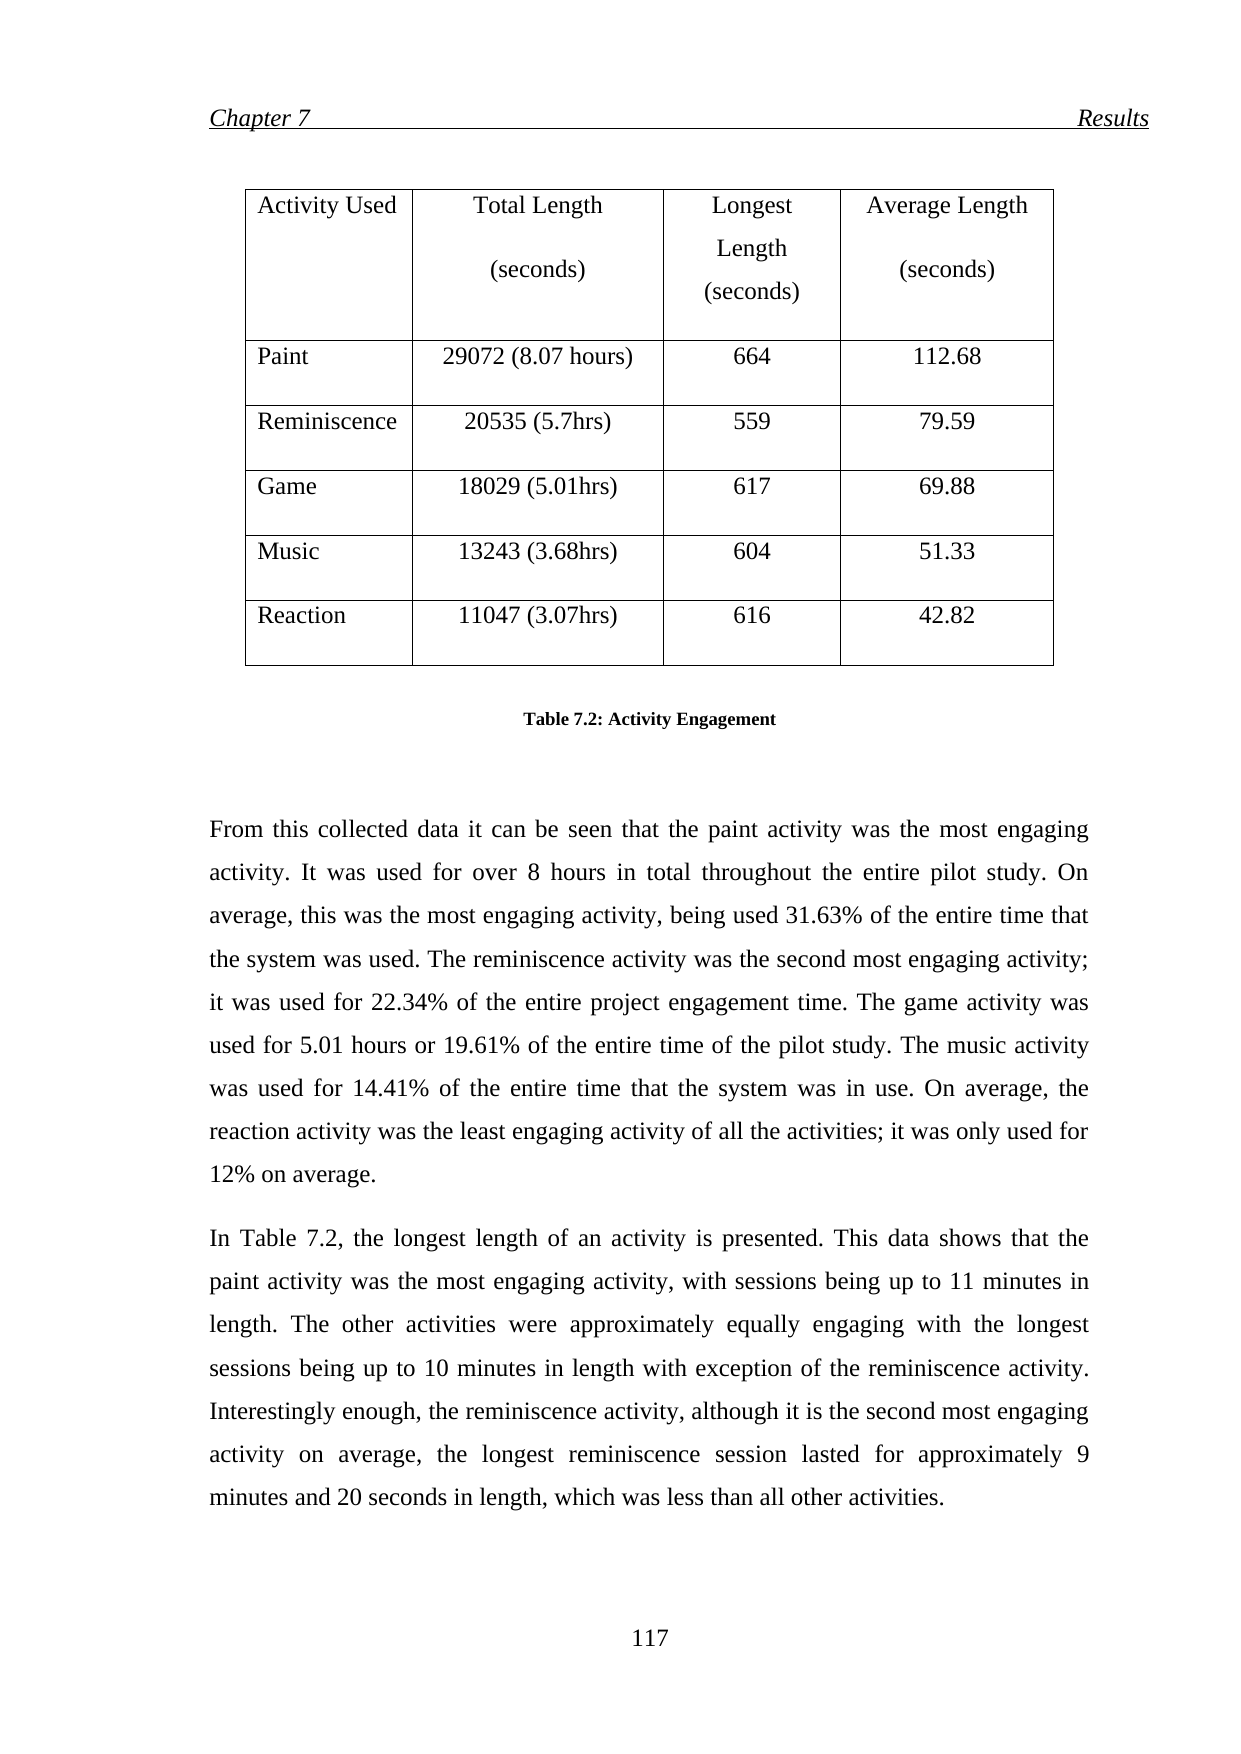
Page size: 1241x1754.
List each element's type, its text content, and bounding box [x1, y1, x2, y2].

table_header Longest Length (seconds) [664, 190, 840, 340]
table_cell 51.33 [841, 536, 1053, 599]
table_cell 69.88 [841, 471, 1053, 535]
table_cell 42.82 [841, 601, 1053, 664]
table_cell Paint [246, 341, 412, 405]
table_cell Reaction [246, 601, 412, 664]
table_cell 559 [664, 406, 840, 470]
table_cell Reminiscence [246, 406, 412, 470]
table_header Activity Used [246, 190, 412, 340]
table_cell 664 [664, 341, 840, 405]
text Table 7.2: Activity Engagement [209, 708, 1090, 729]
table_cell 112.68 [841, 341, 1053, 405]
table_cell 18029 (5.01hrs) [413, 471, 663, 535]
table_cell 20535 (5.7hrs) [413, 406, 663, 470]
table_cell 13243 (3.68hrs) [413, 536, 663, 599]
table_header Total Length (seconds) [413, 190, 663, 340]
table_cell 604 [664, 536, 840, 599]
table_cell 79.59 [841, 406, 1053, 470]
text In Table 7.2, the longest length of an activity is presented. This data shows that the paint activity was the most engaging activity, with sessions being up to 11 minutes in length. The other activities were approximately equally engaging with the longest sessions being up to 10 minutes in length with exception of the reminiscence activity. Interestingly enough, the reminiscence activity, although it is the second most engaging activity on average, the longest reminiscence session lasted for approximately 9 minutes and 20 seconds in length, which was less than all other activities. [209, 1223, 1090, 1511]
table_cell 616 [664, 601, 840, 664]
text From this collected data it can be seen that the paint activity was the most engaging activity. It was used for over 8 hours in total throughout the entire pilot study. On average, this was the most engaging activity, being used 31.63% of the entire time that the system was used. The reminiscence activity was the second most engaging activity; it was used for 22.34% of the entire project engagement time. The game activity was used for 5.01 hours or 19.61% of the entire time of the pilot study. The music activity was used for 14.41% of the entire time that the system was in use. On average, the reaction activity was the least engaging activity of all the activities; it was only used for 12% on average. [209, 814, 1090, 1188]
table_header Average Length (seconds) [841, 190, 1053, 340]
table_cell 29072 (8.07 hours) [413, 341, 663, 405]
table_cell 617 [664, 471, 840, 535]
table_cell Game [246, 471, 412, 535]
table_cell Music [246, 536, 412, 599]
table_cell 11047 (3.07hrs) [413, 601, 663, 664]
